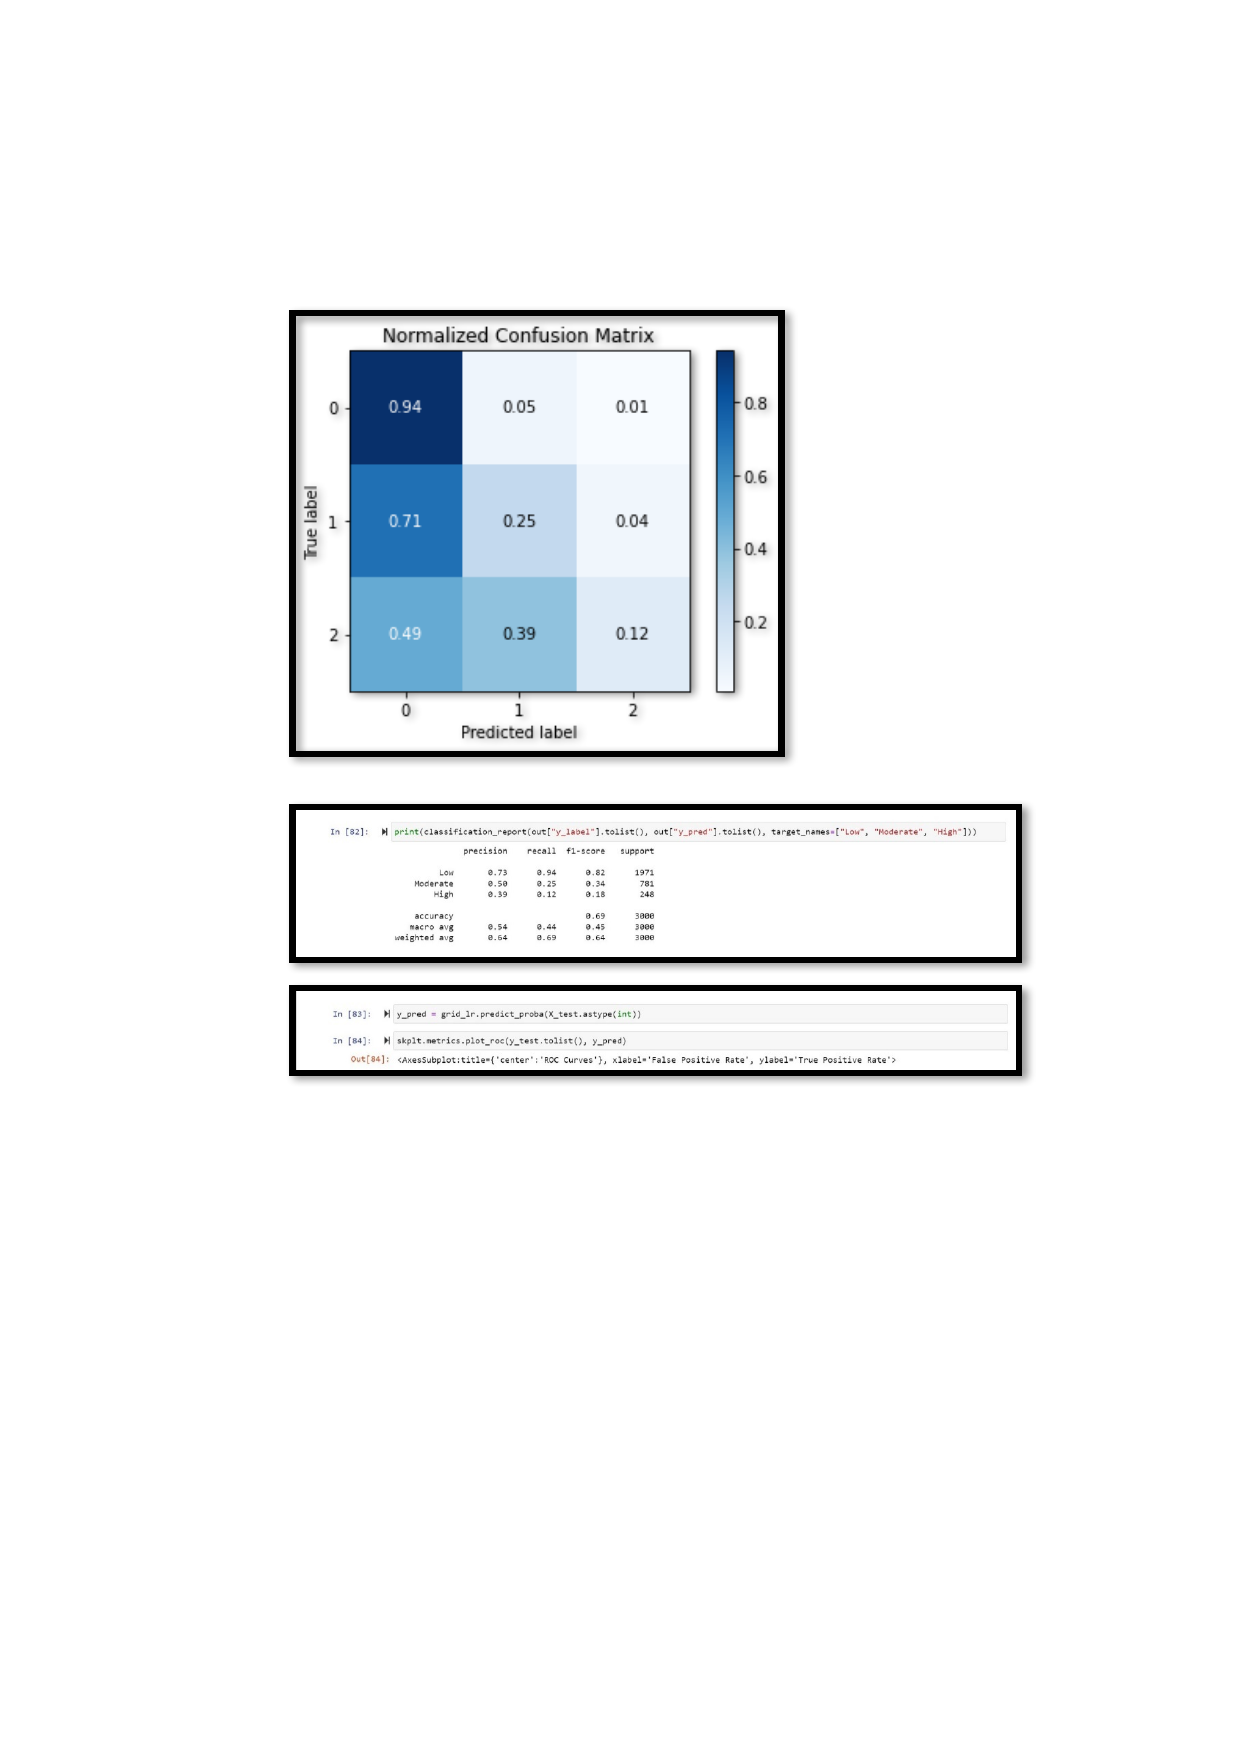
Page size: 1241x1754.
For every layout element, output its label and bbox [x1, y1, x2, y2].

picture [296, 810, 1016, 957]
picture [296, 991, 1016, 1070]
picture [296, 316, 778, 751]
